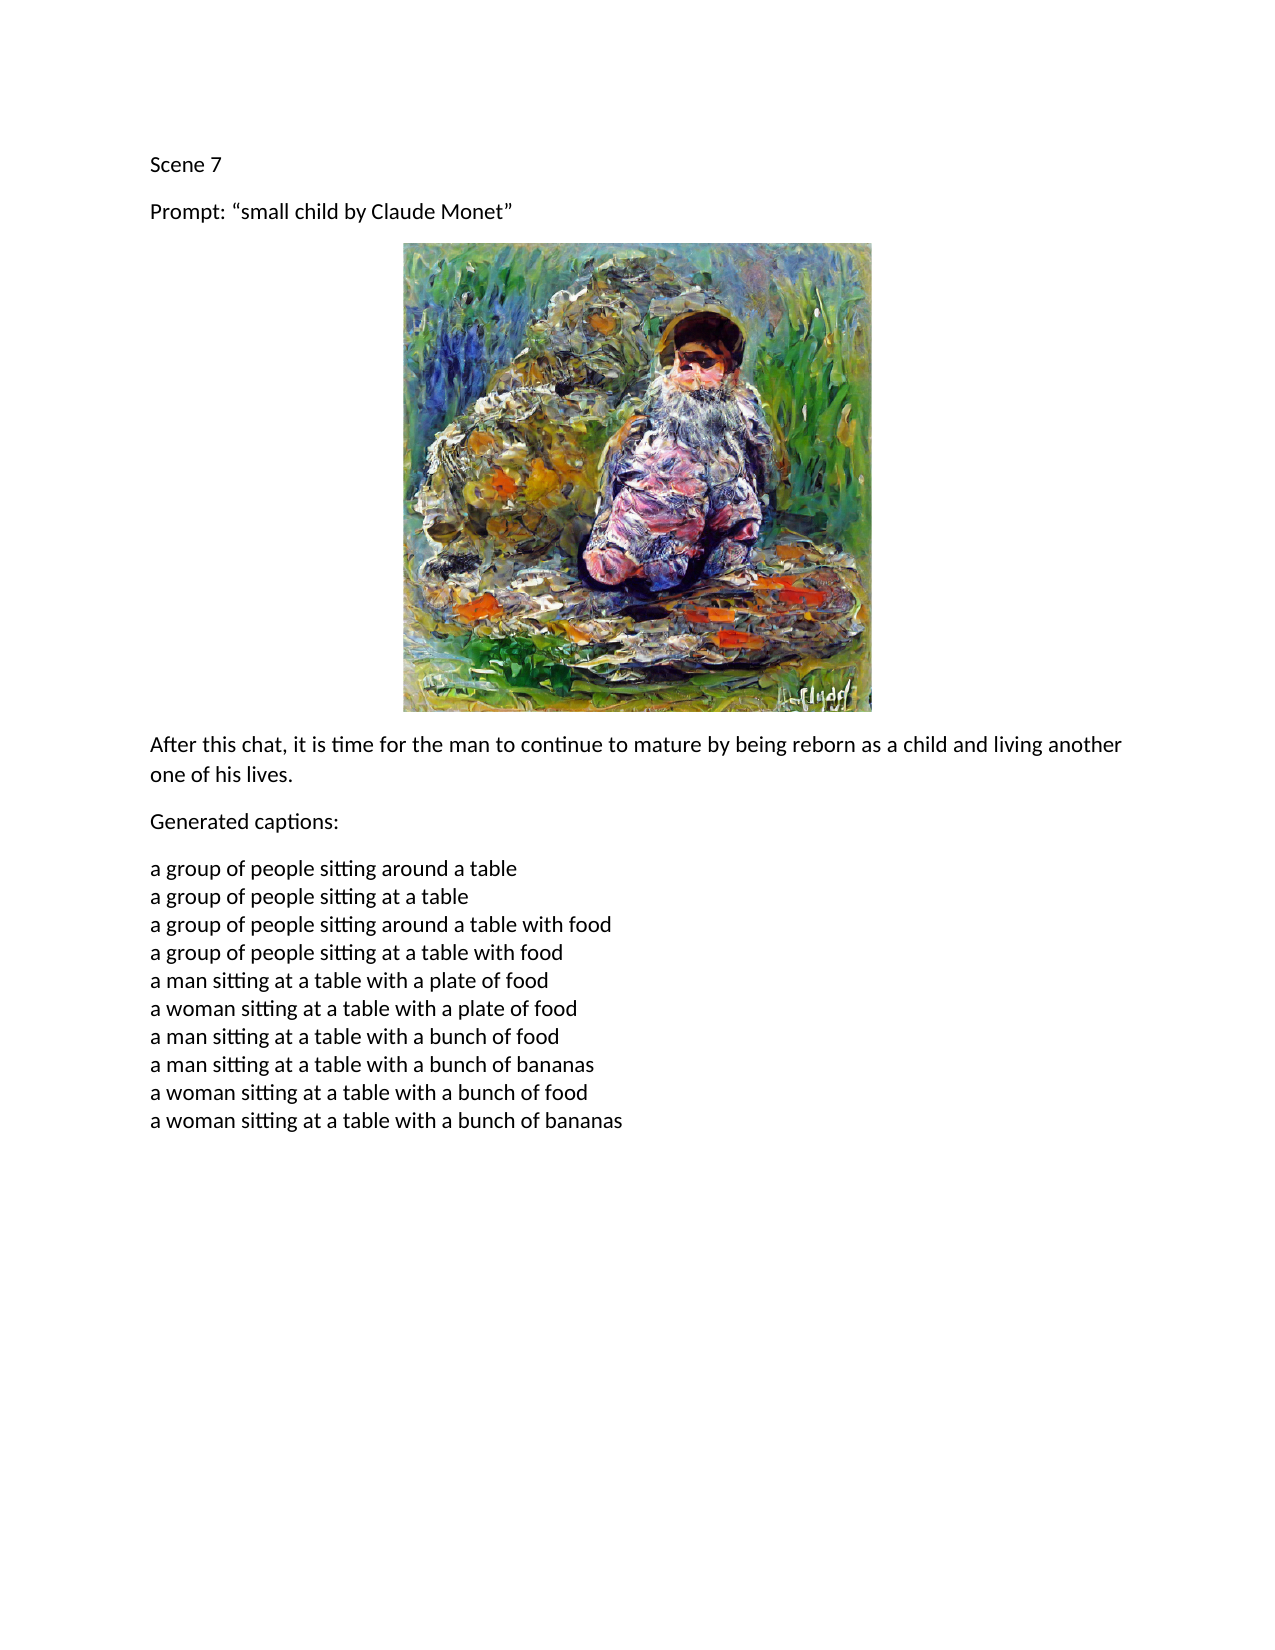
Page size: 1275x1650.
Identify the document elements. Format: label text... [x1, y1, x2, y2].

picture [403, 243, 872, 712]
text a woman sitting at a table with a bunch of bananas [150, 1106, 1125, 1134]
text a man sitting at a table with a bunch of food [150, 1022, 1125, 1050]
text a woman sitting at a table with a plate of food [150, 994, 1125, 1022]
text a group of people sitting around a table [150, 854, 1125, 882]
text After this chat, it is time for the man to continue to mature by being reborn as a child and living another one of his lives. [150, 730, 1125, 788]
text Generated captions: [150, 807, 1125, 835]
text a group of people sitting at a table [150, 882, 1125, 910]
text Prompt: “small child by Claude Monet” [150, 197, 1125, 225]
text a man sitting at a table with a bunch of bananas [150, 1050, 1125, 1078]
text a man sitting at a table with a plate of food [150, 966, 1125, 994]
text a woman sitting at a table with a bunch of food [150, 1078, 1125, 1106]
text a group of people sitting at a table with food [150, 938, 1125, 966]
text a group of people sitting around a table with food [150, 910, 1125, 938]
text Scene 7 [150, 150, 1125, 178]
